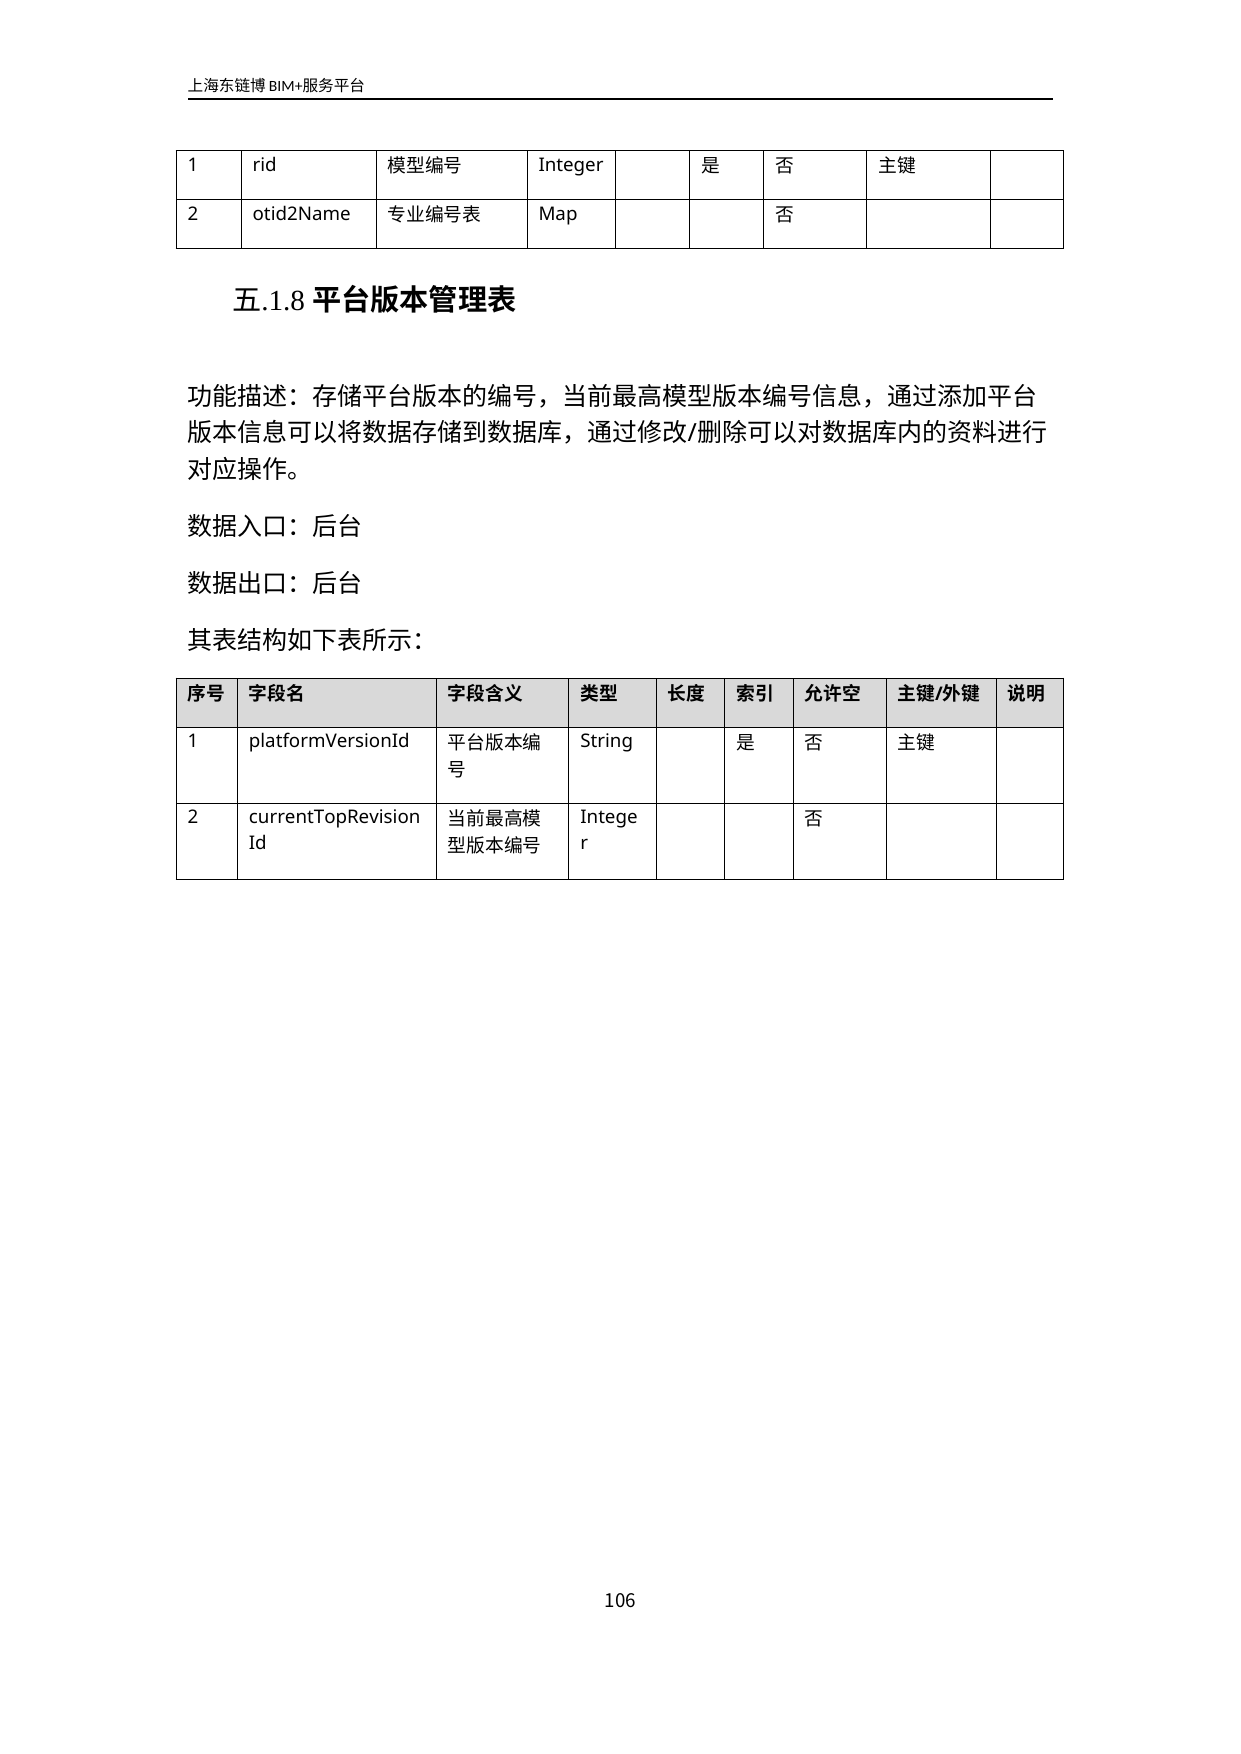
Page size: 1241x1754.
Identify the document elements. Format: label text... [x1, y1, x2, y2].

table_cell 1 [177, 728, 237, 803]
table_cell 1 [177, 151, 241, 199]
table_cell [991, 200, 1063, 248]
table_cell [657, 804, 724, 879]
table_cell rid [242, 151, 376, 199]
table_cell currentTopRevisionId [238, 804, 436, 879]
table_cell Integer [569, 804, 656, 879]
table_cell 主键 [887, 728, 996, 803]
table_cell 专业编号表 [377, 200, 527, 248]
table_header 字段含义 [437, 679, 568, 727]
table_cell 是 [725, 728, 793, 803]
table_header 长度 [657, 679, 724, 727]
table_cell 模型编号 [377, 151, 527, 199]
table_cell 2 [177, 200, 241, 248]
table_cell 平台版本编号 [437, 728, 568, 803]
table_cell Integer [528, 151, 615, 199]
table_cell [725, 804, 793, 879]
table_cell [991, 151, 1063, 199]
table_cell [867, 200, 990, 248]
table_cell 2 [177, 804, 237, 879]
table_cell 当前最高模型版本编号 [437, 804, 568, 879]
table_cell 否 [794, 728, 886, 803]
table_cell [616, 200, 689, 248]
table_cell String [569, 728, 656, 803]
text 功能描述：存储平台版本的编号，当前最高模型版本编号信息，通过添加平台版本信息可以将数据存储到数据库，通过修改/删除可以对数据库内的资料进行对应操作。 [187, 377, 1053, 485]
subtitle 平台版本管理表 [232, 276, 1053, 319]
table_cell platformVersionId [238, 728, 436, 803]
table_cell 主键 [867, 151, 990, 199]
table_cell Map [528, 200, 615, 248]
table_header 索引 [725, 679, 793, 727]
table_header 字段名 [238, 679, 436, 727]
table_cell 否 [764, 151, 866, 199]
table_cell otid2Name [242, 200, 376, 248]
table_header 主键/外键 [887, 679, 996, 727]
table_cell 是 [690, 151, 763, 199]
table_cell [657, 728, 724, 803]
table_cell [887, 804, 996, 879]
table_header 类型 [569, 679, 656, 727]
table_cell [997, 804, 1063, 879]
text 其表结构如下表所示： [187, 620, 1053, 657]
table_header 允许空 [794, 679, 886, 727]
table_cell [616, 151, 689, 199]
table_cell 否 [764, 200, 866, 248]
text 数据入口：后台 [187, 506, 1053, 542]
table_cell 否 [794, 804, 886, 879]
table_header 说明 [997, 679, 1063, 727]
text 数据出口：后台 [187, 563, 1053, 599]
table_header 序号 [177, 679, 237, 727]
table_cell [690, 200, 763, 248]
table_cell [997, 728, 1063, 803]
